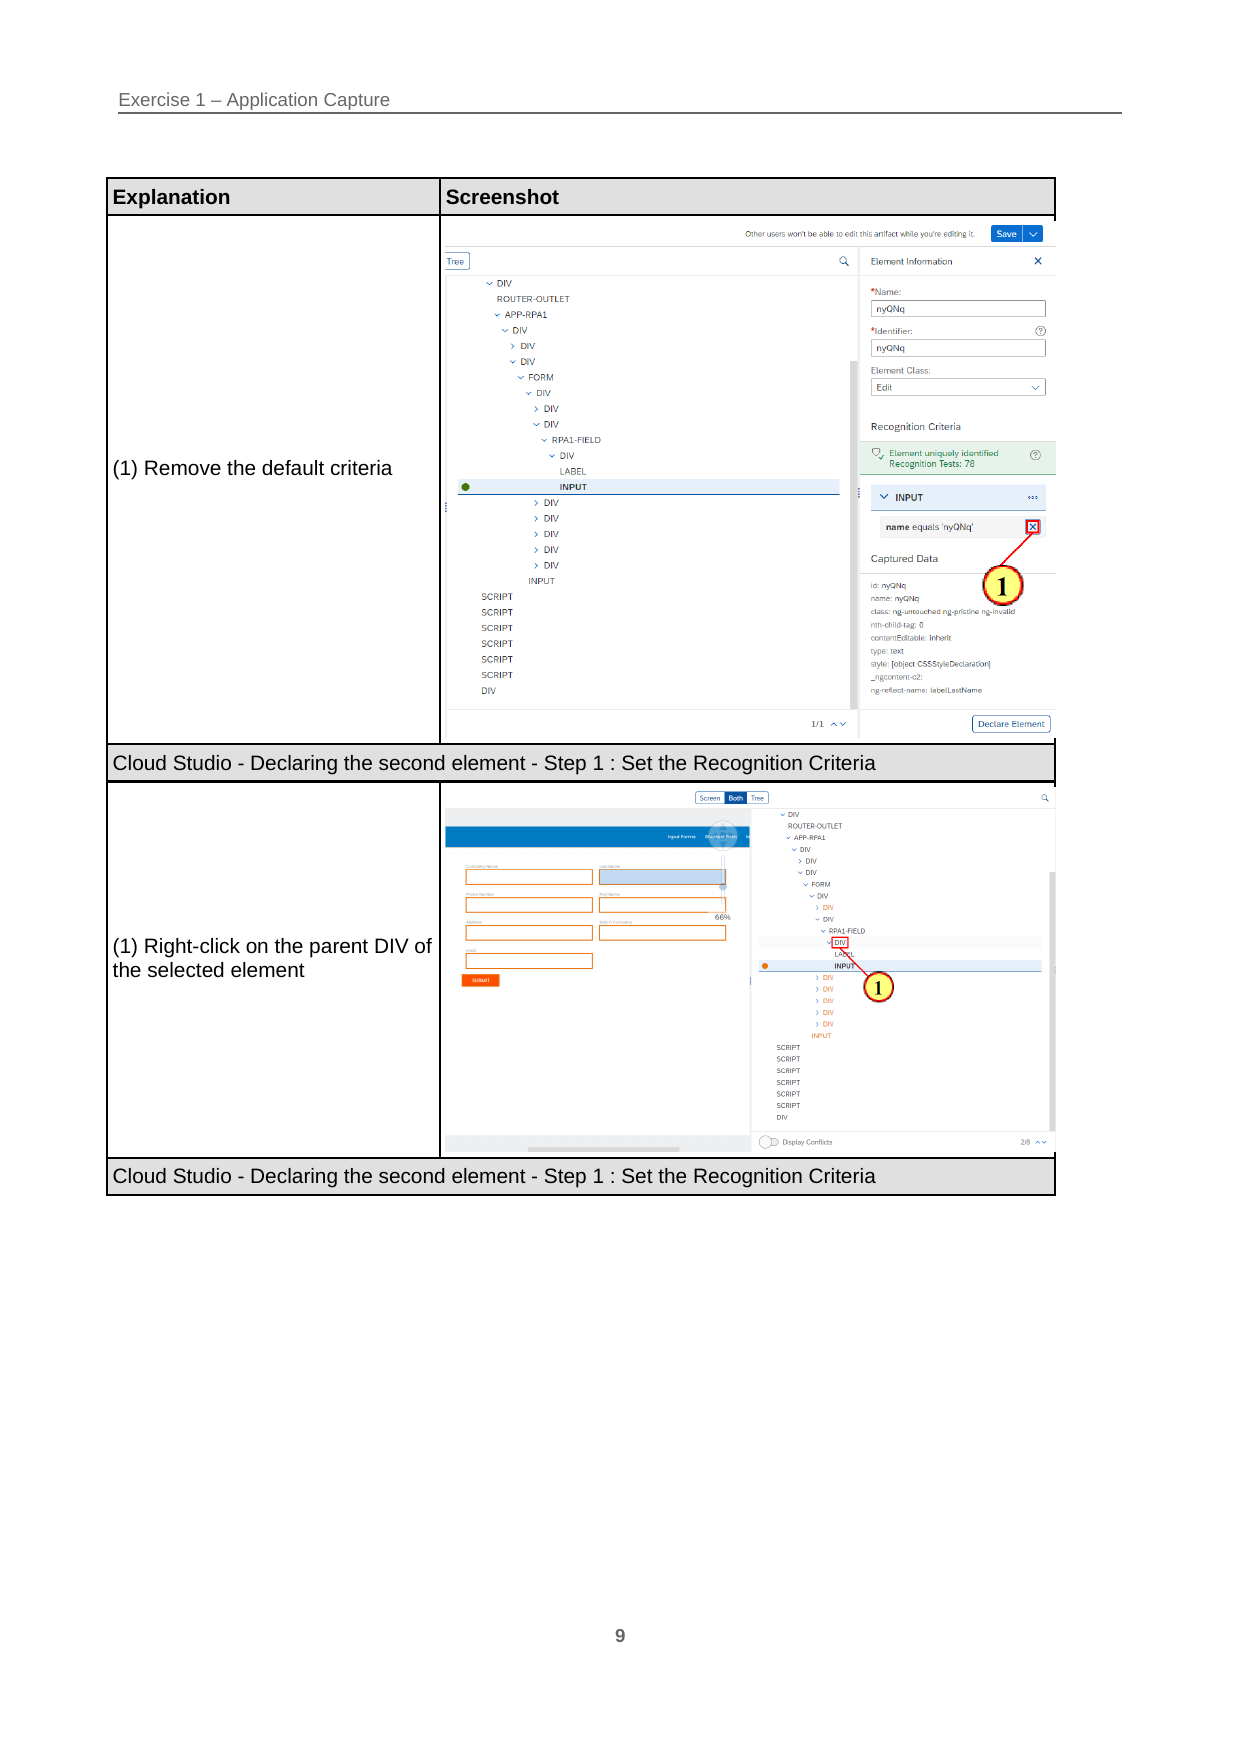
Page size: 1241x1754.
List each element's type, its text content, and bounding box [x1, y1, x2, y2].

picture [445, 787, 1056, 1152]
table_cell Cloud Studio - Declaring the second element - Step 1 : Set the Recognition Criteria [108, 745, 1054, 780]
table_cell (1) Remove the default criteria [108, 216, 439, 743]
table_cell (1) Right-click on the parent DIV of the selected element [108, 783, 439, 1157]
table_cell [441, 216, 1054, 743]
table_header Explanation [108, 179, 439, 214]
table_cell Cloud Studio - Declaring the second element - Step 1 : Set the Recognition Criteria [108, 1159, 1054, 1194]
table_cell [441, 783, 1054, 1157]
picture [445, 221, 1056, 738]
table_header Screenshot [441, 179, 1054, 214]
